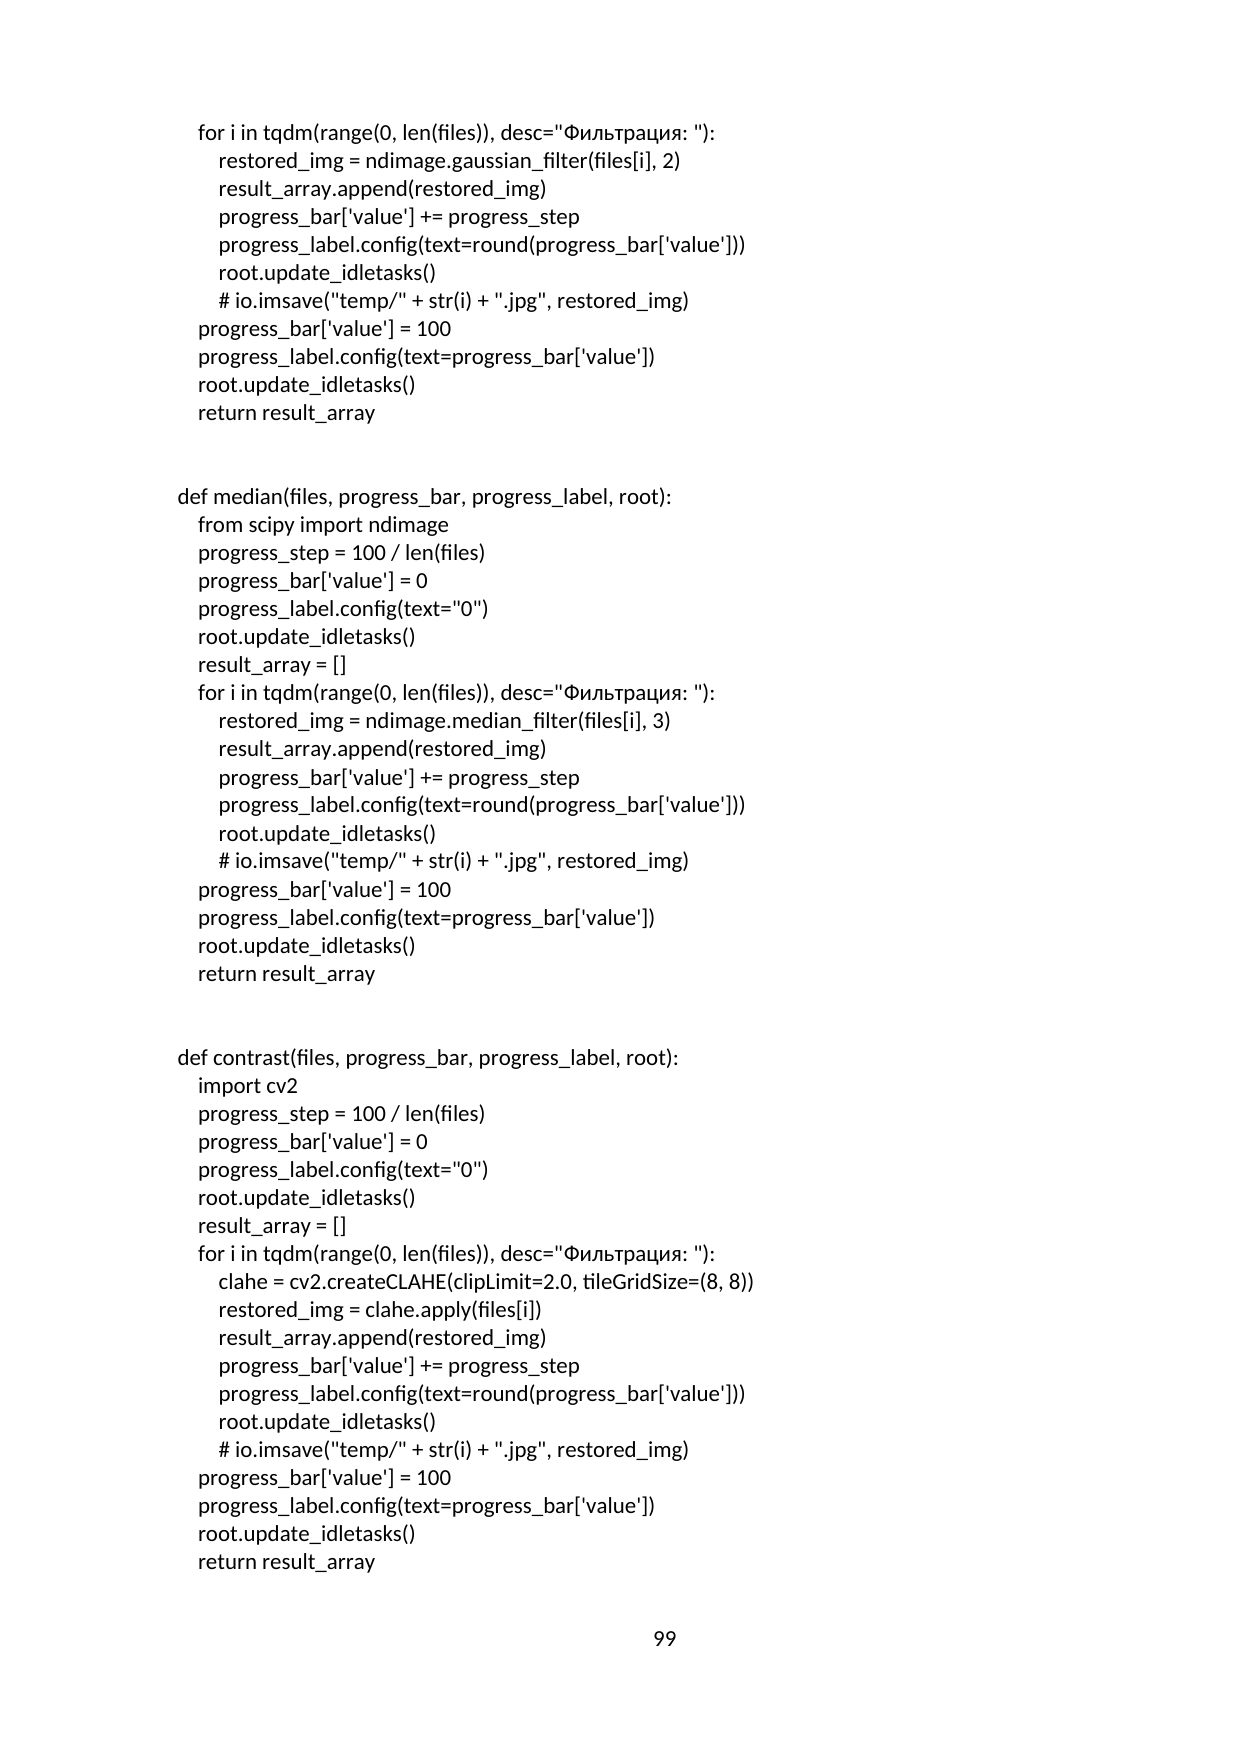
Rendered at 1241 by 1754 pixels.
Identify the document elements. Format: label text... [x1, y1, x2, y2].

text return result_array [177, 398, 1152, 426]
text restored_img = clahe.apply(files[i]) [177, 1295, 1152, 1323]
text progress_bar['value'] = 0 [177, 1127, 1152, 1155]
text for i in tqdm(range(0, len(files)), desc="Фильтрация: "): [177, 1239, 1152, 1267]
text result_array.append(restored_img) [177, 1323, 1152, 1351]
text return result_array [177, 959, 1152, 987]
text def median(files, progress_bar, progress_label, root): [177, 482, 1152, 510]
text restored_img = ndimage.gaussian_filter(files[i], 2) [177, 146, 1152, 174]
text clahe = cv2.createCLAHE(clipLimit=2.0, tileGridSize=(8, 8)) [177, 1267, 1152, 1295]
text # io.imsave("temp/" + str(i) + ".jpg", restored_img) [177, 286, 1152, 314]
text for i in tqdm(range(0, len(files)), desc="Фильтрация: "): [177, 118, 1152, 146]
text progress_step = 100 / len(files) [177, 538, 1152, 566]
text from scipy import ndimage [177, 510, 1152, 538]
text progress_bar['value'] = 100 [177, 1463, 1152, 1491]
text result_array.append(restored_img) [177, 174, 1152, 202]
text root.update_idletasks() [177, 1183, 1152, 1211]
text def contrast(files, progress_bar, progress_label, root): [177, 1043, 1152, 1071]
text root.update_idletasks() [177, 819, 1152, 847]
text return result_array [177, 1547, 1152, 1575]
text restored_img = ndimage.median_filter(files[i], 3) [177, 707, 1152, 734]
text progress_label.config(text="0") [177, 1155, 1152, 1183]
text root.update_idletasks() [177, 258, 1152, 286]
text result_array = [] [177, 1211, 1152, 1239]
text progress_step = 100 / len(files) [177, 1099, 1152, 1127]
text root.update_idletasks() [177, 1519, 1152, 1547]
text progress_label.config(text=progress_bar['value']) [177, 342, 1152, 370]
text progress_bar['value'] = 0 [177, 566, 1152, 594]
text progress_label.config(text=round(progress_bar['value'])) [177, 230, 1152, 258]
text progress_bar['value'] += progress_step [177, 1351, 1152, 1379]
text root.update_idletasks() [177, 622, 1152, 651]
text root.update_idletasks() [177, 931, 1152, 959]
text result_array.append(restored_img) [177, 734, 1152, 763]
text progress_label.config(text=progress_bar['value']) [177, 1491, 1152, 1519]
text progress_label.config(text=round(progress_bar['value'])) [177, 1379, 1152, 1407]
text progress_bar['value'] = 100 [177, 875, 1152, 903]
text root.update_idletasks() [177, 370, 1152, 398]
text progress_bar['value'] = 100 [177, 314, 1152, 342]
text # io.imsave("temp/" + str(i) + ".jpg", restored_img) [177, 1435, 1152, 1463]
text progress_bar['value'] += progress_step [177, 202, 1152, 230]
text root.update_idletasks() [177, 1407, 1152, 1435]
text import cv2 [177, 1071, 1152, 1099]
text progress_label.config(text=round(progress_bar['value'])) [177, 791, 1152, 819]
text progress_bar['value'] += progress_step [177, 763, 1152, 791]
text progress_label.config(text=progress_bar['value']) [177, 903, 1152, 931]
text progress_label.config(text="0") [177, 594, 1152, 622]
text for i in tqdm(range(0, len(files)), desc="Фильтрация: "): [177, 678, 1152, 707]
text result_array = [] [177, 651, 1152, 678]
text # io.imsave("temp/" + str(i) + ".jpg", restored_img) [177, 847, 1152, 875]
